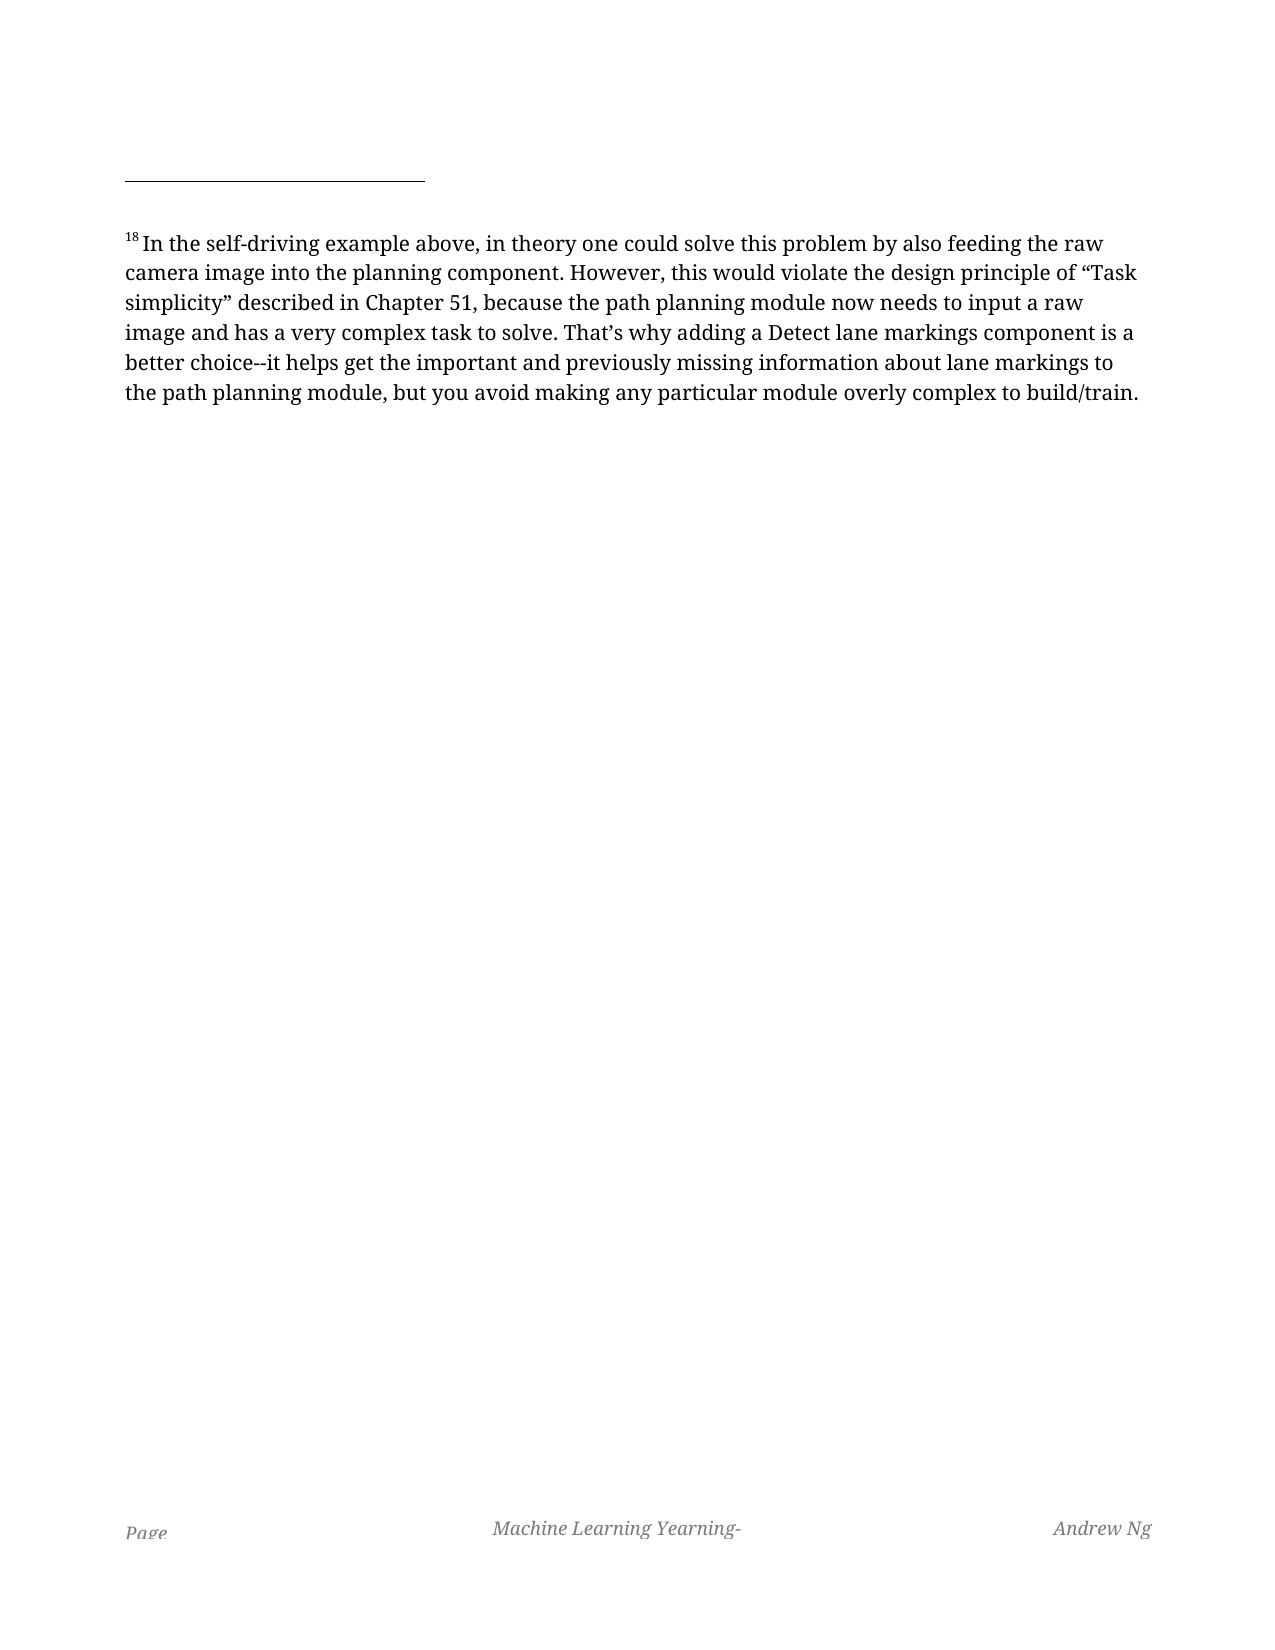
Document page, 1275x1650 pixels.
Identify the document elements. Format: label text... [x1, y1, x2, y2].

text 18 In the self-driving example above, in theory one could solve this problem by also feeding the raw camera image into the planning component. However, this would violate the design principle of “Task simplicity” described in Chapter 51, because the path planning module now needs to input a raw image and has a very complex task to solve. That’s why adding a Detect lane markings component is a better choice--it helps get the important and previously missing information about lane markings to the path planning module, but you avoid making any particular module overly complex to build/train. [125, 228, 1149, 406]
